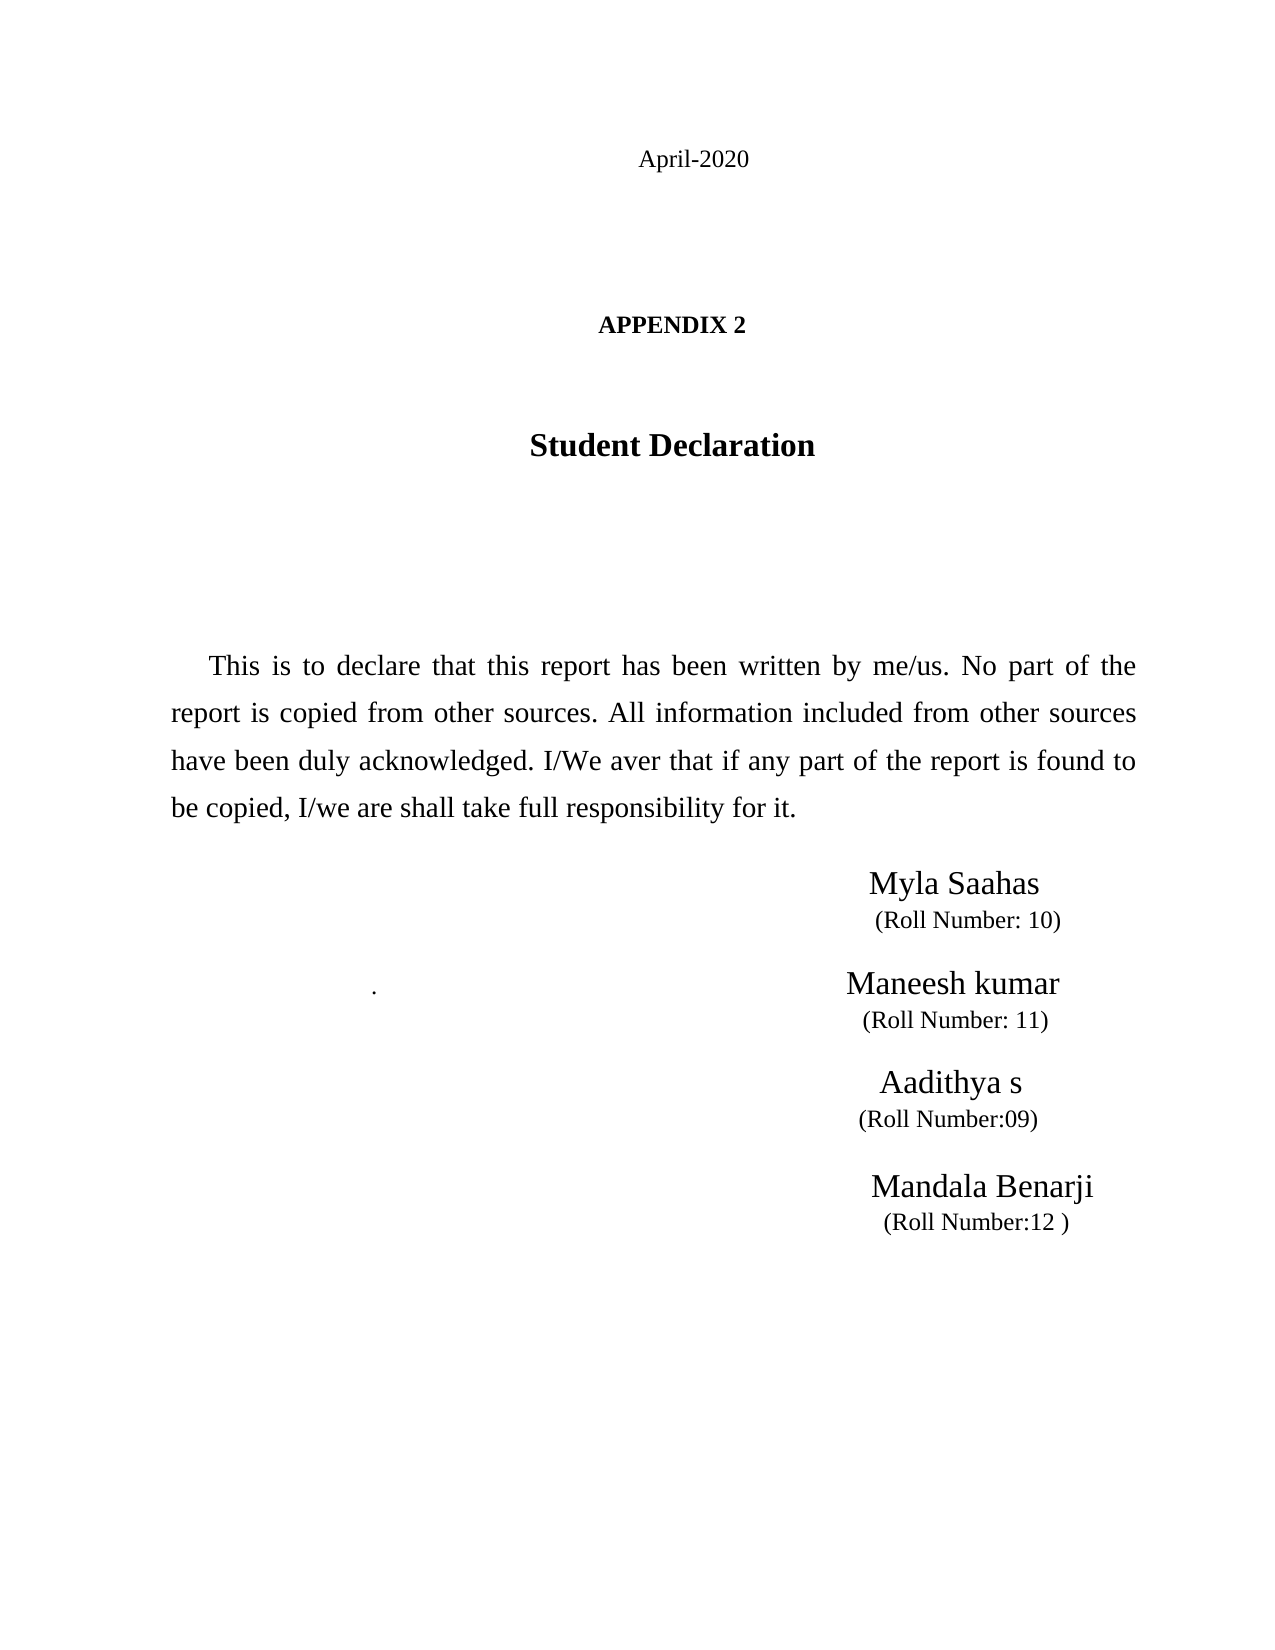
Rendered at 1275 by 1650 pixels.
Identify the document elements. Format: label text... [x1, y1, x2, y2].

text Myla Saahas [125, 863, 1138, 902]
text APPENDIX 2 [207, 311, 1136, 339]
text Mandala Benarji [371, 1166, 1138, 1204]
text (Roll Number:12 ) [371, 1207, 1138, 1236]
subtitle Student Declaration [207, 425, 1138, 464]
text This is to declare that this report has been written by me/us. No part of the report is copied from other sources. All information included from other sources have been duly acknowledged. I/We aver that if any part of the report is found to be copied, I/we are shall take full responsibility for it. [171, 648, 1138, 824]
text (Roll Number: 11) [371, 1005, 1138, 1034]
text (Roll Number: 10) [125, 905, 1138, 933]
text . Maneesh kumar [371, 936, 1138, 1002]
text Aadithya s [371, 1063, 1138, 1101]
text April-2020 [369, 144, 1138, 173]
text (Roll Number:09) [371, 1104, 1138, 1133]
